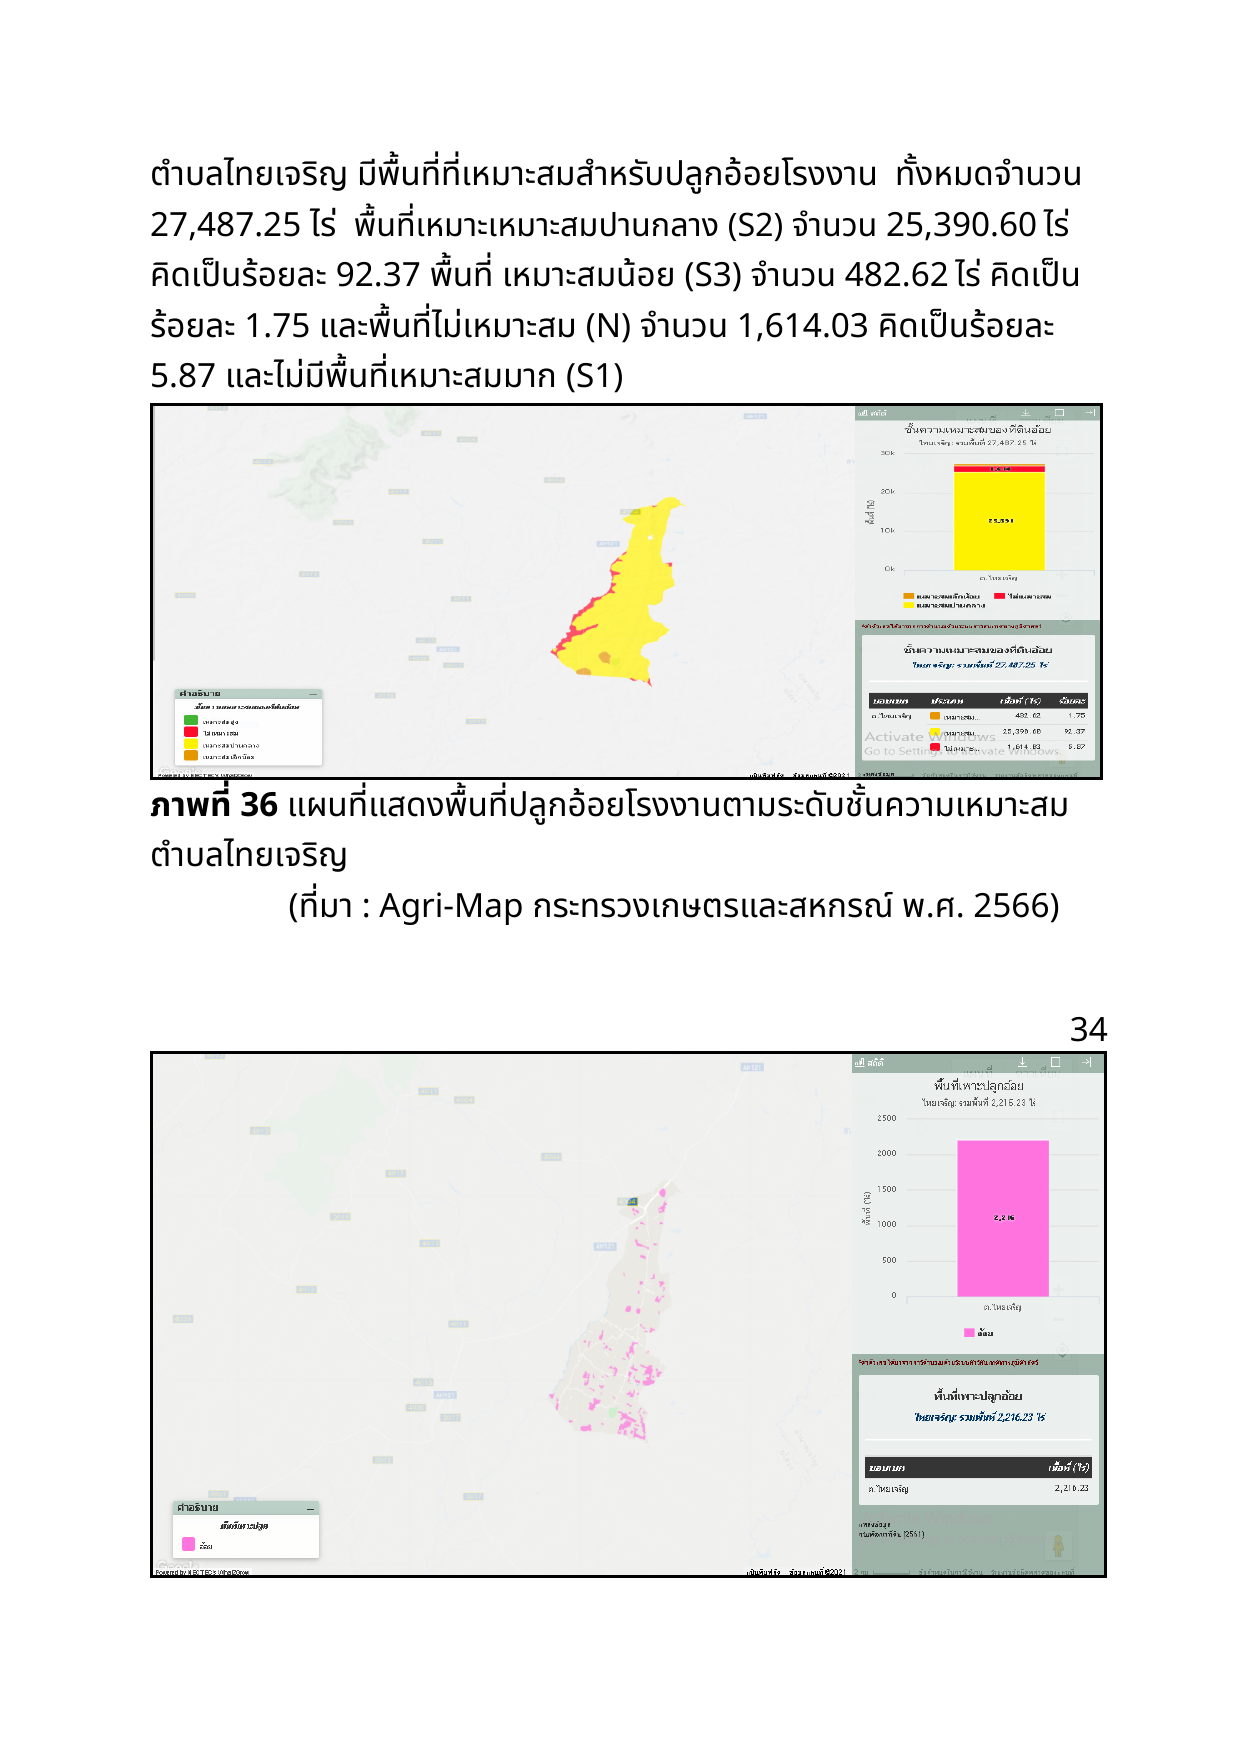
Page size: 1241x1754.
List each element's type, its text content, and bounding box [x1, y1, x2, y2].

text ภาพที่ 36 แผนที่แสดงพื้นที่ปลูกอ้อยโรงงานตามระดับชั้นความเหมาะสม ตำบลไทยเจริญ [150, 780, 1107, 881]
picture [153, 406, 1100, 777]
text (ที่มา : Agri-Map กระทรวงเกษตรและสหกรณ์ พ.ศ. 2566) [150, 881, 1107, 932]
text ตำบลไทยเจริญ มีพื้นที่ที่เหมาะสมสำหรับปลูกอ้อยโรงงาน ทั้งหมดจำนวน 27,487.25 ไร่ พื้นที่เหมาะเหมาะสมปานกลาง (S2) จำนวน 25,390.60ไร่ คิดเป็นร้อยละ 92.37 พื้นที่ เหมาะสมน้อย (S3) จำนวน 482.62ไร่ คิดเป็นร้อยละ 1.75 และพื้นที่ไม่เหมาะสม (N) จำนวน 1,614.03 คิดเป็นร้อยละ 5.87 และไม่มีพื้นที่เหมาะสมมาก (S1) [150, 150, 1107, 403]
text 34 [150, 1006, 1107, 1051]
picture [153, 1054, 1104, 1575]
